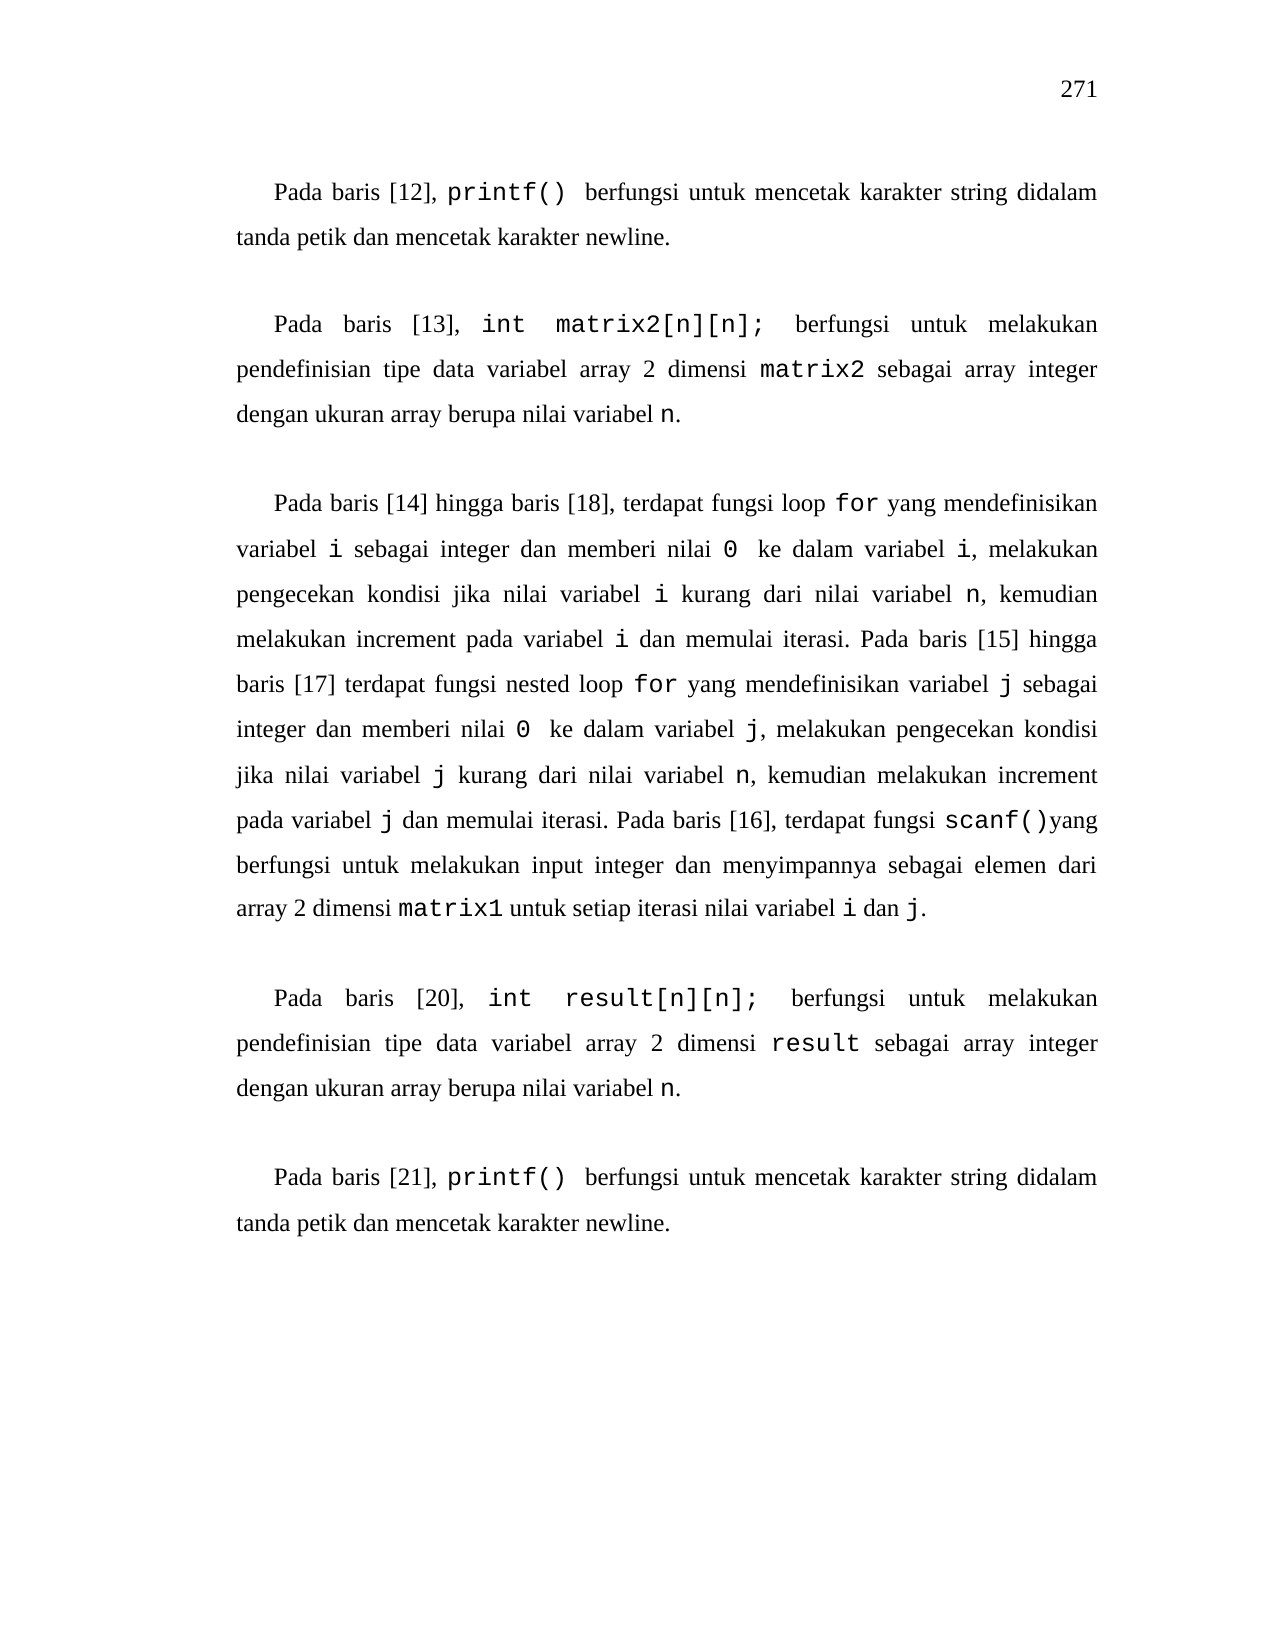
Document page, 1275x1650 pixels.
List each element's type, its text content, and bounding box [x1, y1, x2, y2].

text Pada baris [13], int matrix2[n][n]; berfungsi untuk melakukan pendefinisian tipe data variabel array 2 dimensi matrix2 sebagai array integer dengan ukuran array berupa nilai variabel n. [236, 309, 1098, 430]
text Pada baris [21], printf() berfungsi untuk mencetak karakter string didalam tanda petik dan mencetak karakter newline. [236, 1162, 1098, 1236]
text Pada baris [20], int result[n][n]; berfungsi untuk melakukan pendefinisian tipe data variabel array 2 dimensi result sebagai array integer dengan ukuran array berupa nilai variabel n. [236, 983, 1098, 1104]
text Pada baris [12], printf() berfungsi untuk mencetak karakter string didalam tanda petik dan mencetak karakter newline. [236, 177, 1098, 251]
text Pada baris [14] hingga baris [18], terdapat fungsi loop for yang mendefinisikan variabel i sebagai integer dan memberi nilai 0 ke dalam variabel i, melakukan pengecekan kondisi jika nilai variabel i kurang dari nilai variabel n, kemudian melakukan increment pada variabel i dan memulai iterasi. Pada baris [15] hingga baris [17] terdapat fungsi nested loop for yang mendefinisikan variabel j sebagai integer dan memberi nilai 0 ke dalam variabel j, melakukan pengecekan kondisi jika nilai variabel j kurang dari nilai variabel n, kemudian melakukan increment pada variabel j dan memulai iterasi. Pada baris [16], terdapat fungsi scanf()yang berfungsi untuk melakukan input integer dan menyimpannya sebagai elemen dari array 2 dimensi matrix1 untuk setiap iterasi nilai variabel i dan j. [236, 488, 1098, 924]
